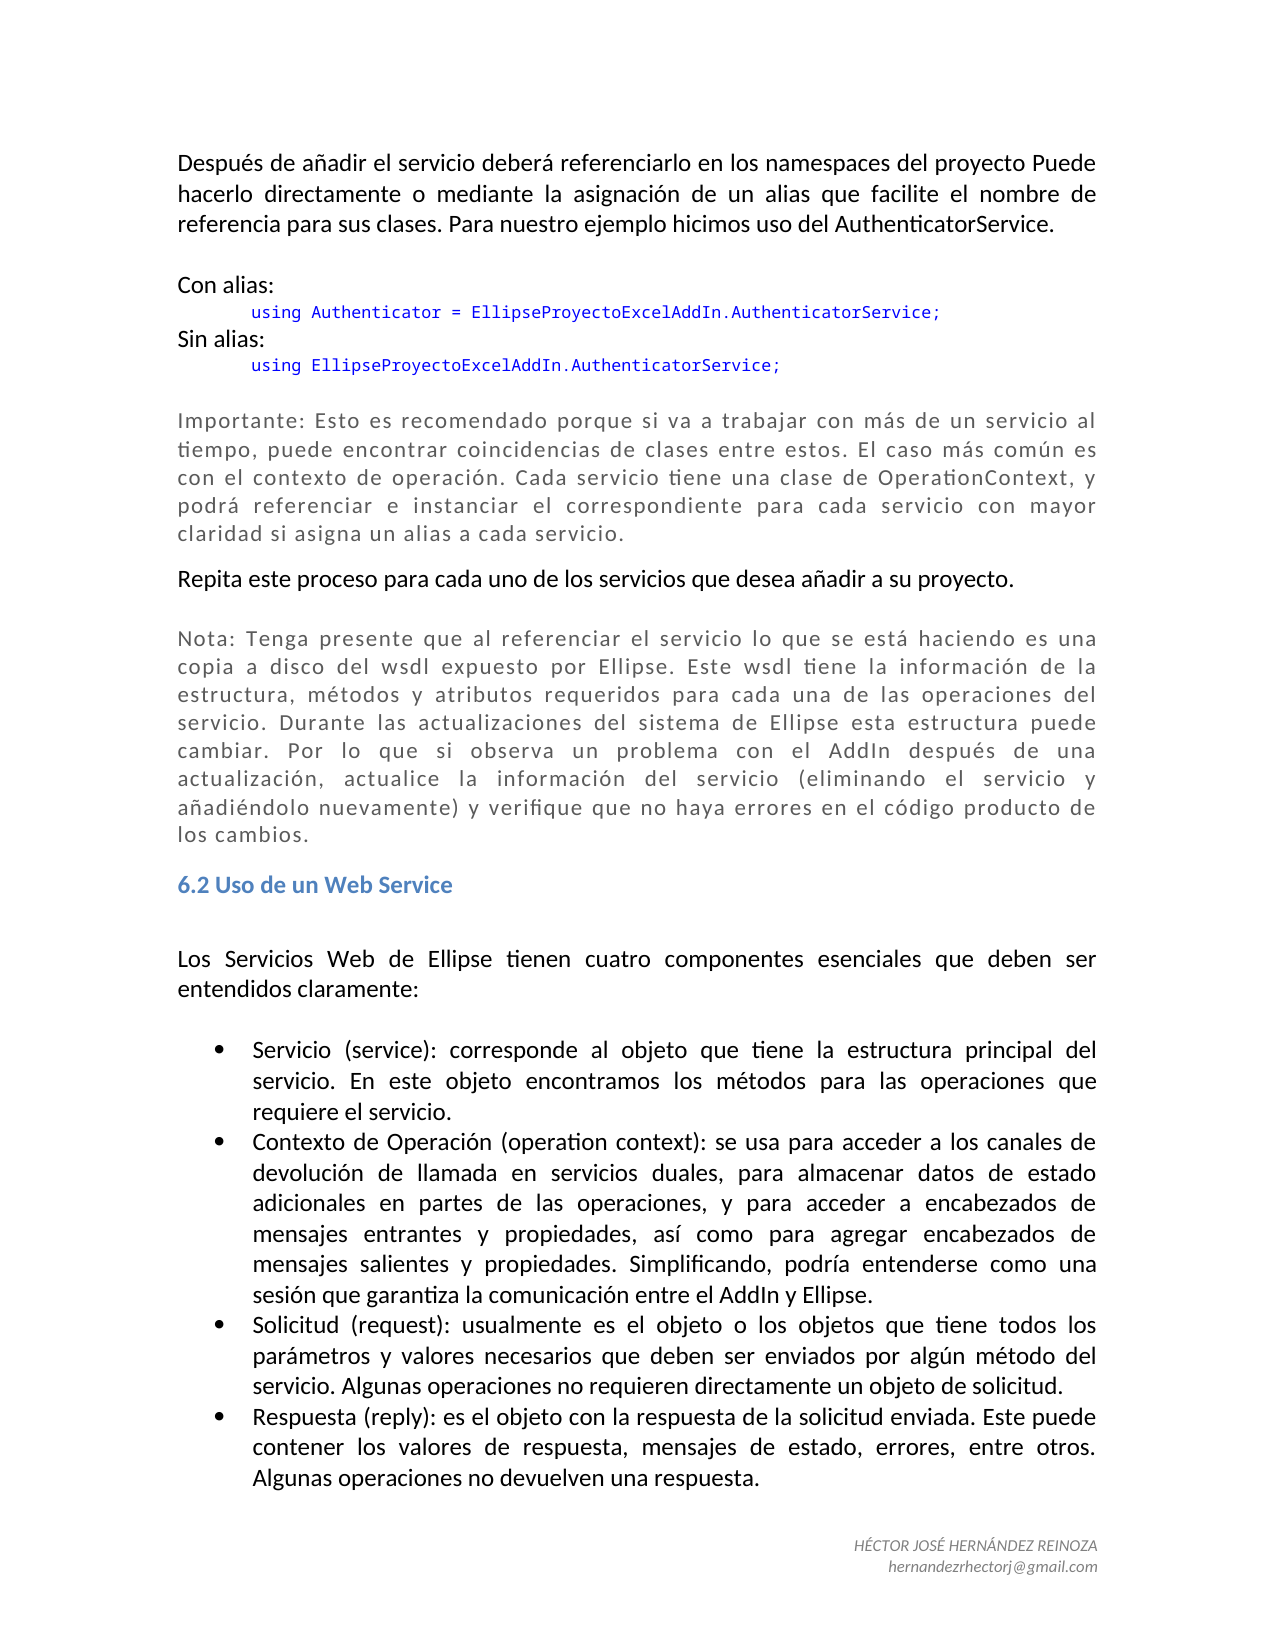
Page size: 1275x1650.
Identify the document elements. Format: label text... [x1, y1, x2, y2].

text using EllipseProyectoExcelAddIn.AuthenticatorService; [177, 353, 1098, 376]
list Servicio (service): corresponde al objeto que tiene la estructura principal del servicio. En este objeto encontramos los métodos para las operaciones que requiere el servicio. [215, 1034, 1098, 1126]
subtitle Nota: Tenga presente que al referenciar el servicio lo que se está haciendo es una copia a disco del wsdl expuesto por Ellipse. Este wsdl tiene la información de la estructura, métodos y atributos requeridos para cada una de las operaciones del servicio. Durante las actualizaciones del sistema de Ellipse esta estructura puede cambiar. Por lo que si observa un problema con el AddIn después de una actualización, actualice la información del servicio (eliminando el servicio y añadiéndolo nuevamente) y verifique que no haya errores en el código producto de los cambios. [177, 624, 1098, 849]
text Con alias: [177, 270, 1098, 300]
list Solicitud (request): usualmente es el objeto o los objetos que tiene todos los parámetros y valores necesarios que deben ser enviados por algún método del servicio. Algunas operaciones no requieren directamente un objeto de solicitud. [215, 1309, 1098, 1401]
text using Authenticator = EllipseProyectoExcelAddIn.AuthenticatorService; [177, 300, 1098, 323]
text Sin alias: [177, 323, 1098, 353]
list Respuesta (reply): es el objeto con la respuesta de la solicitud enviada. Este puede contener los valores de respuesta, mensajes de estado, errores, entre otros. Algunas operaciones no devuelven una respuesta. [215, 1401, 1098, 1492]
subtitle Uso de un Web Service [177, 869, 1098, 900]
subtitle Importante: Esto es recomendado porque si va a trabajar con más de un servicio al tiempo, puede encontrar coincidencias de clases entre estos. El caso más común es con el contexto de operación. Cada servicio tiene una clase de OperationContext, y podrá referenciar e instanciar el correspondiente para cada servicio con mayor claridad si asigna un alias a cada servicio. [177, 407, 1098, 547]
text Los Servicios Web de Ellipse tienen cuatro componentes esenciales que deben ser entendidos claramente: [177, 943, 1098, 1004]
text Después de añadir el servicio deberá referenciarlo en los namespaces del proyecto Puede hacerlo directamente o mediante la asignación de un alias que facilite el nombre de referencia para sus clases. Para nuestro ejemplo hicimos uso del AuthenticatorService. [177, 148, 1098, 239]
text Repita este proceso para cada uno de los servicios que desea añadir a su proyecto. [177, 563, 1098, 594]
list Contexto de Operación (operation context): se usa para acceder a los canales de devolución de llamada en servicios duales, para almacenar datos de estado adicionales en partes de las operaciones, y para acceder a encabezados de mensajes entrantes y propiedades, así como para agregar encabezados de mensajes salientes y propiedades. Simplificando, podría entenderse como una sesión que garantiza la comunicación entre el AddIn y Ellipse. [215, 1126, 1098, 1309]
